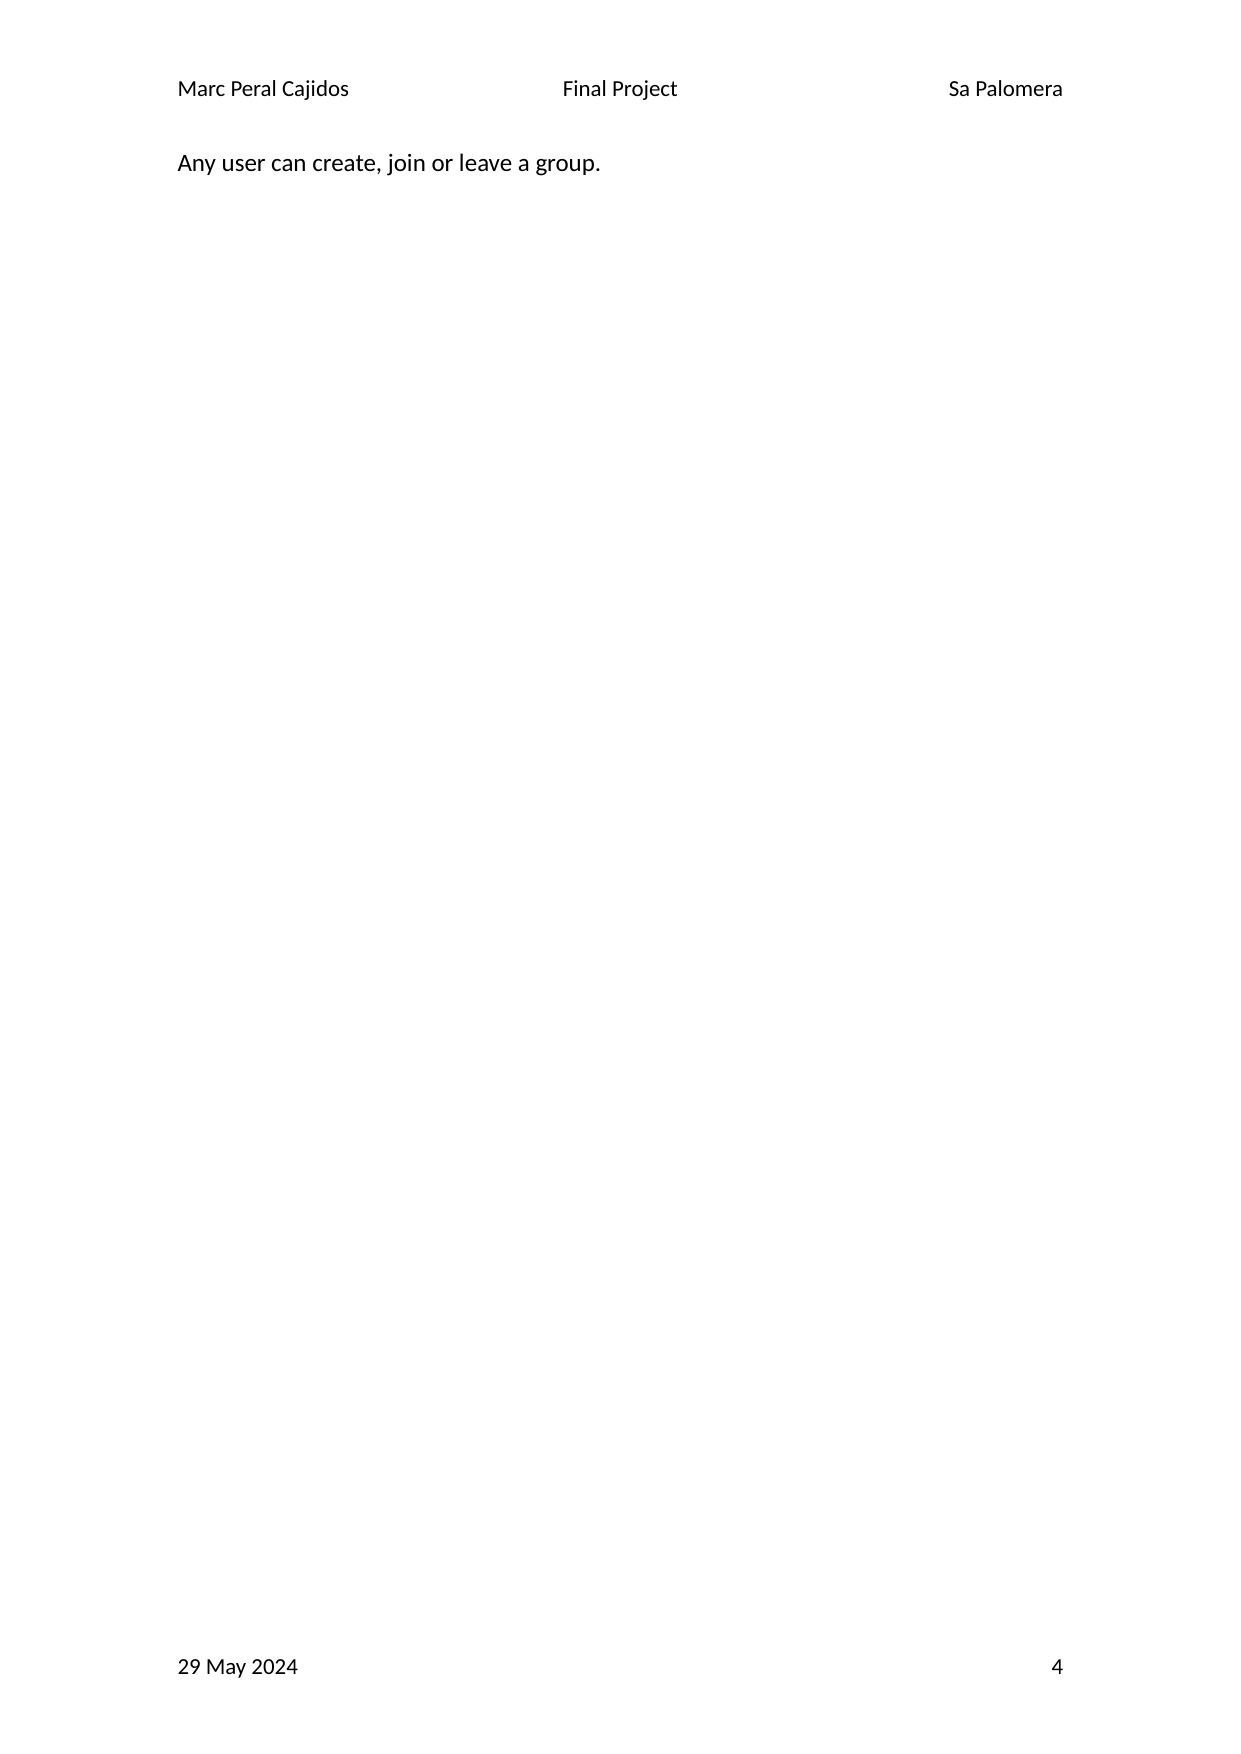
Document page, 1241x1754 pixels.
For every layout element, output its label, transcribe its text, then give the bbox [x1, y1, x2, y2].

text Any user can create, join or leave a group. [177, 148, 1063, 178]
